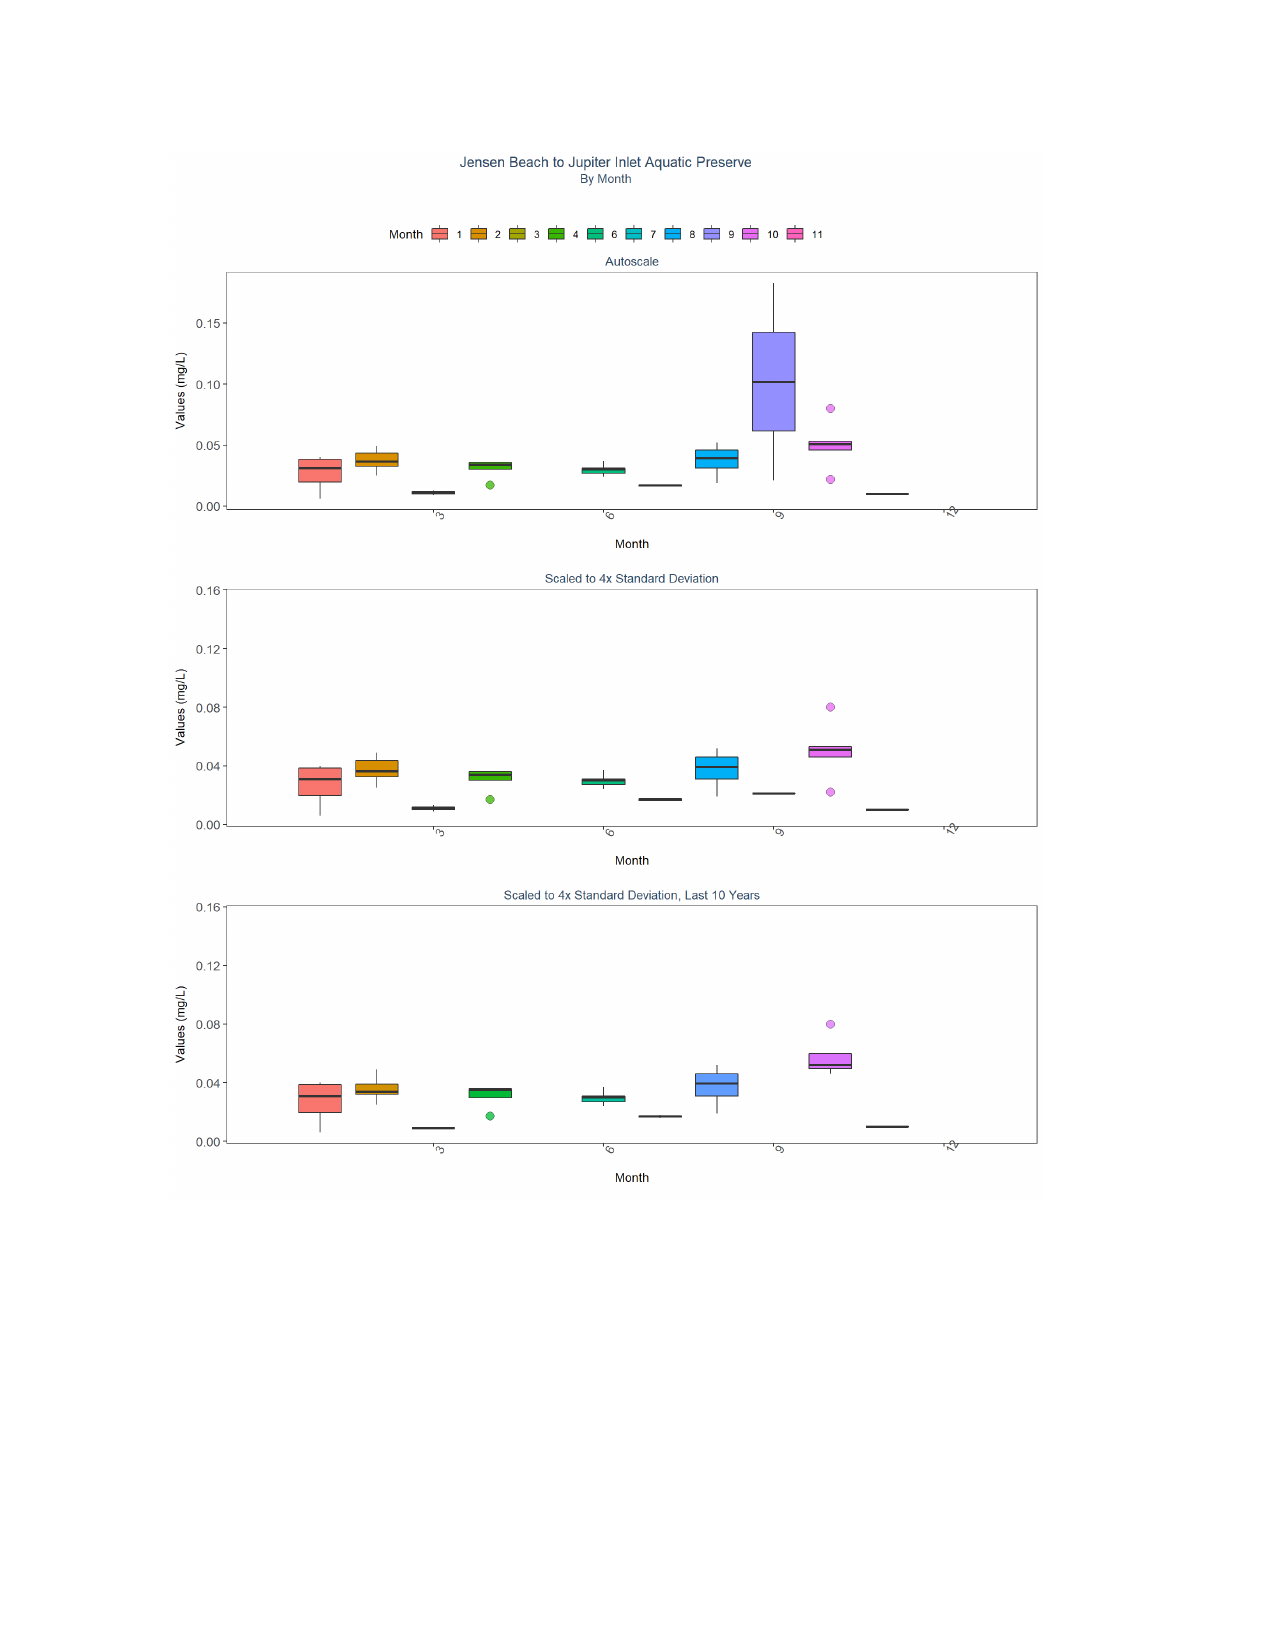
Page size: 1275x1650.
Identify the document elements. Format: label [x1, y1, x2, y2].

picture [168, 150, 1044, 1200]
